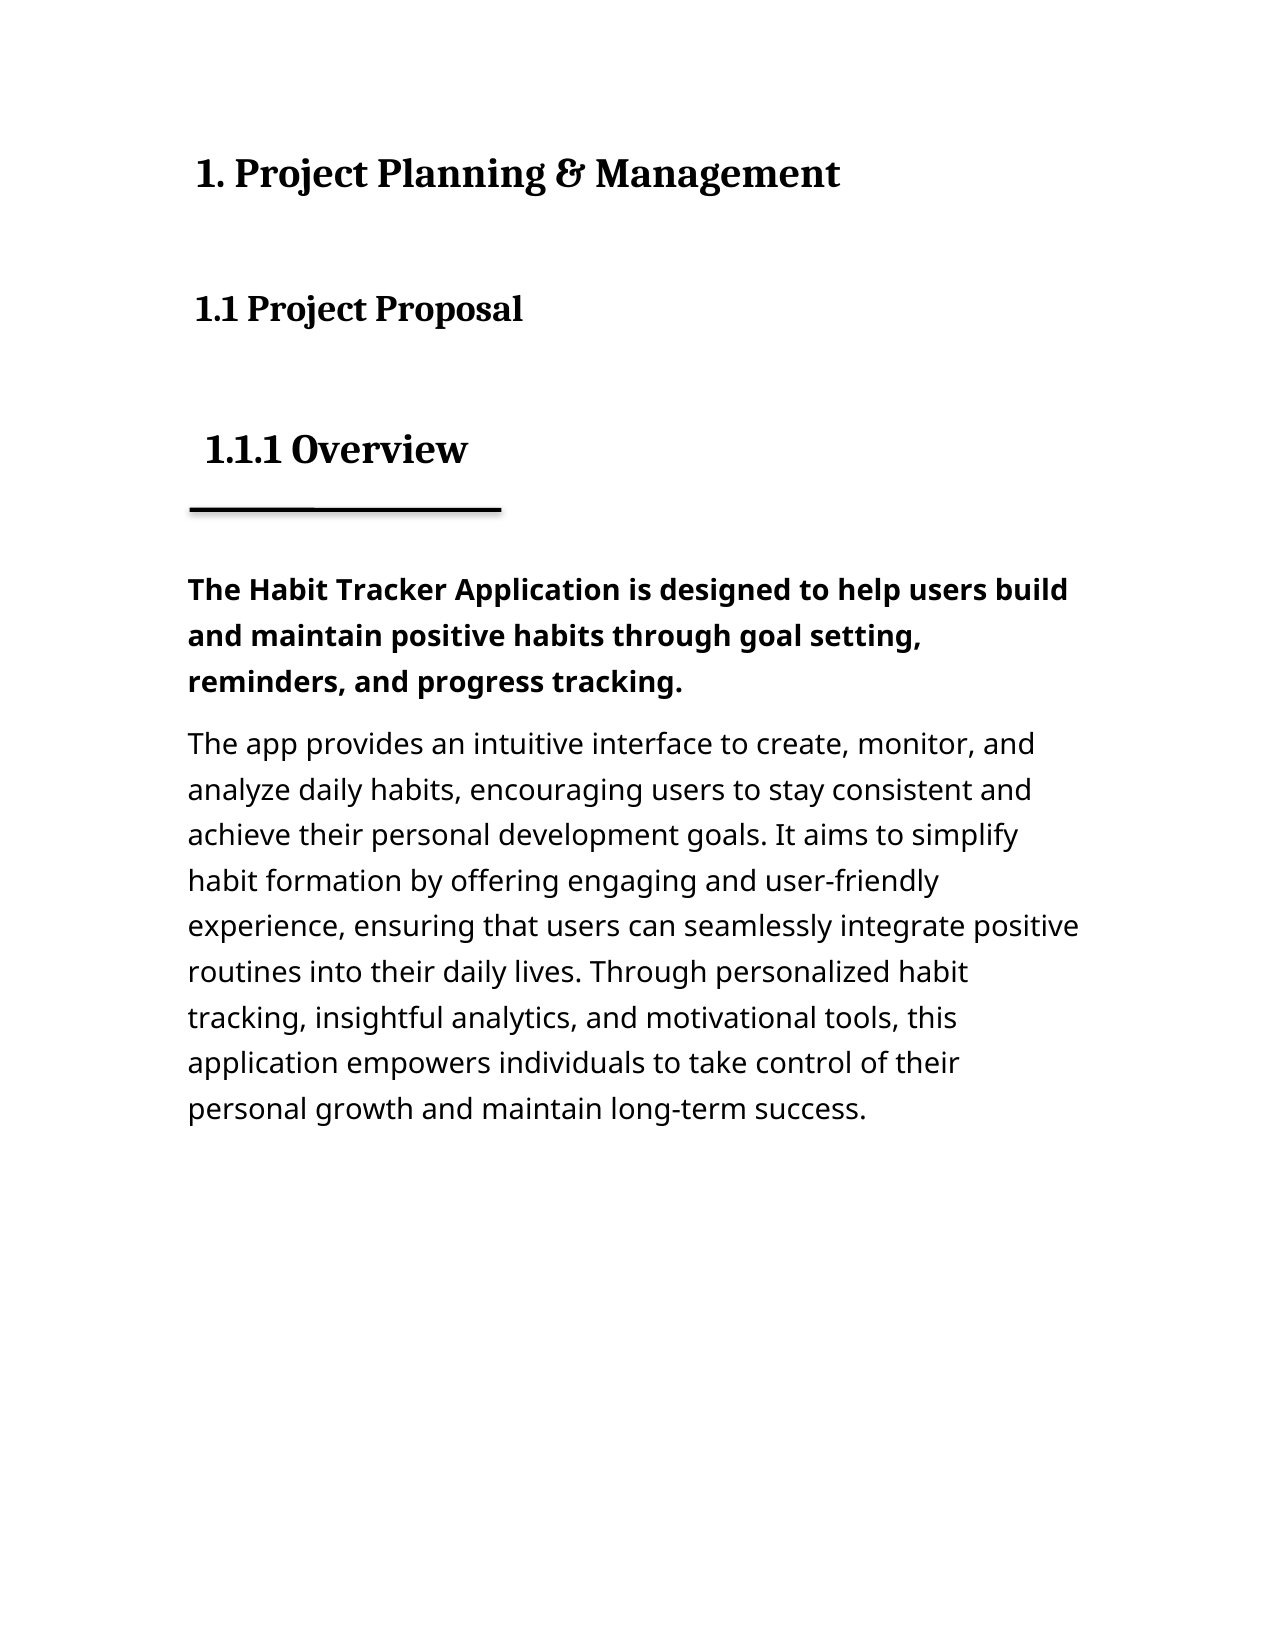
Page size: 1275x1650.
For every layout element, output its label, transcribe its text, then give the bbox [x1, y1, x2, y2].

text The app provides an intuitive interface to create, monitor, and analyze daily habits, encouraging users to stay consistent and achieve their personal development goals. It aims to simplify habit formation by offering engaging and user-friendly experience, ensuring that users can seamlessly integrate positive routines into their daily lives. Through personalized habit tracking, insightful analytics, and motivational tools, this application empowers individuals to take control of their personal growth and maintain long-term success. [187, 723, 1087, 1128]
text 1.1.1 Overview [187, 426, 1087, 474]
text 1.1 Project Proposal [187, 288, 1087, 331]
text The Habit Tracker Application is designed to help users build and maintain positive habits through goal setting, reminders, and progress tracking. [187, 569, 1087, 701]
text 1. Project Planning & Management [187, 150, 1087, 198]
